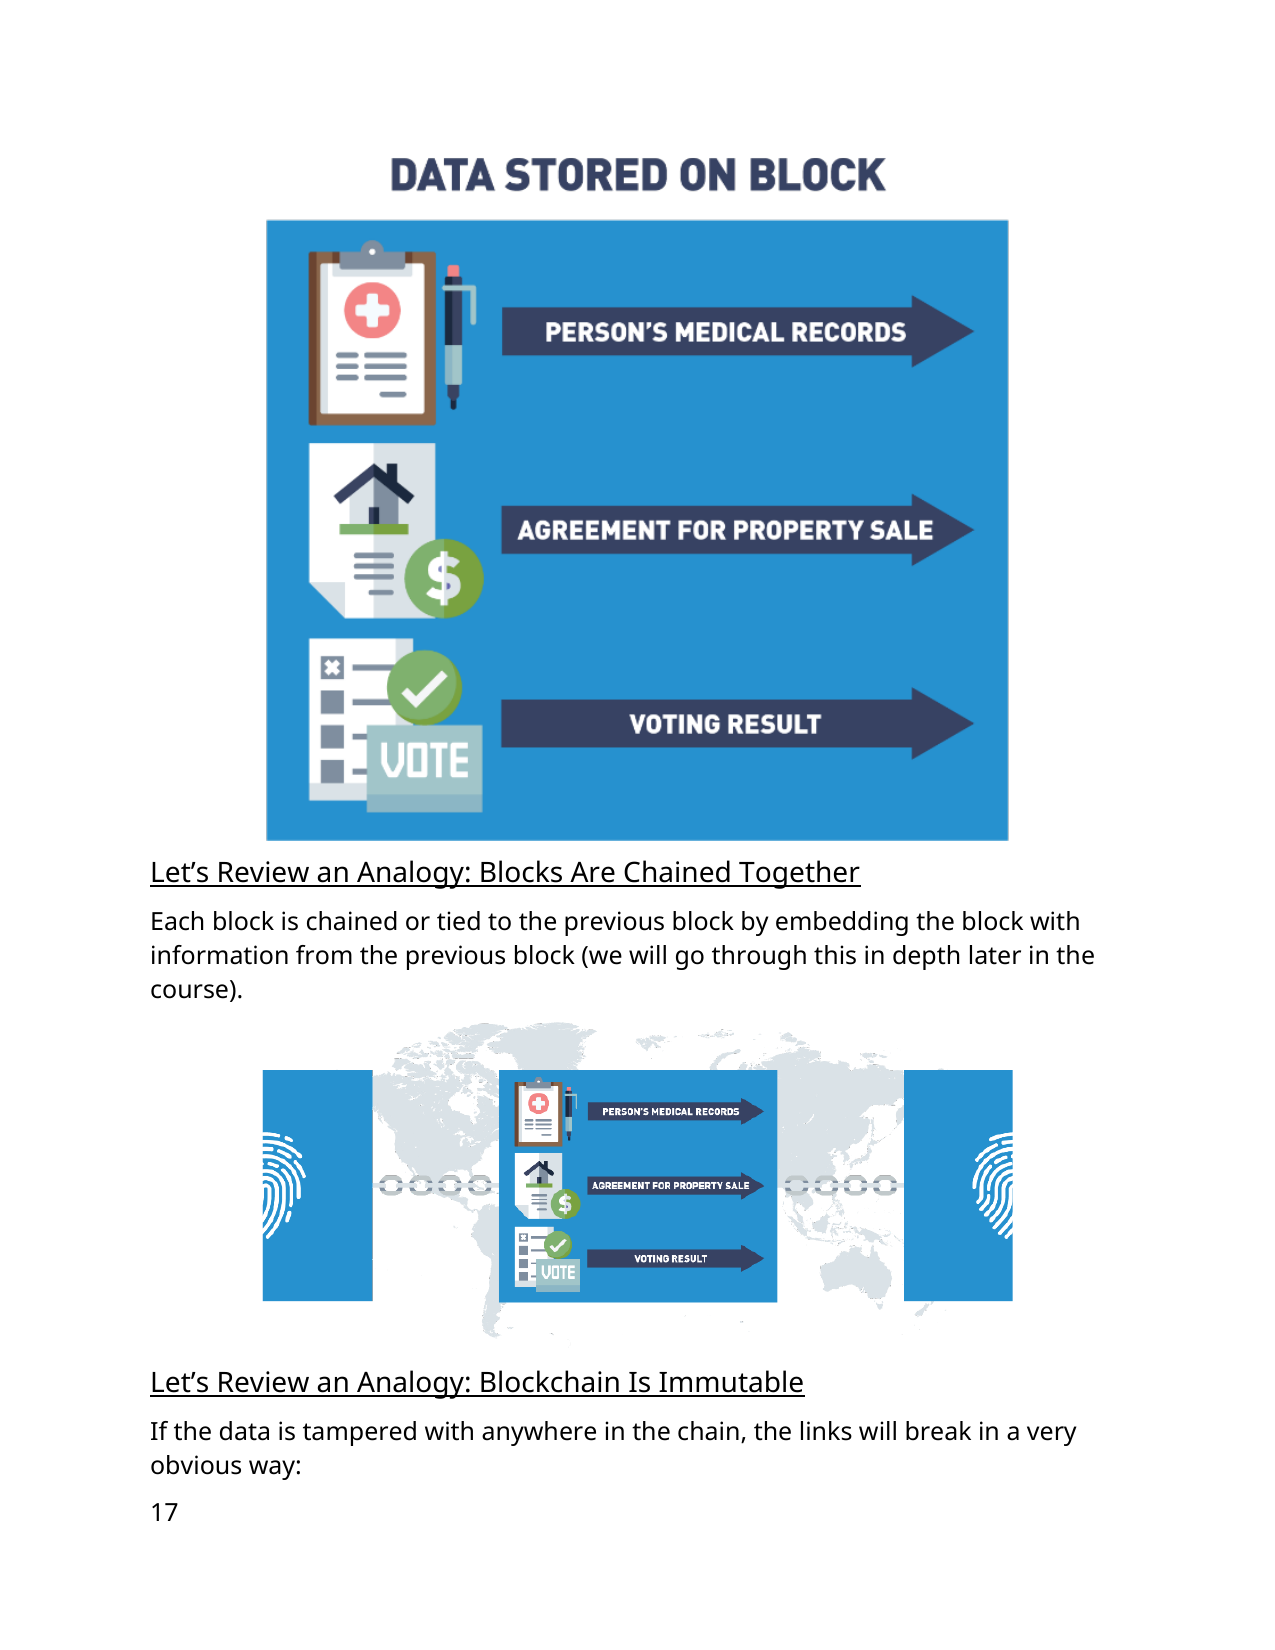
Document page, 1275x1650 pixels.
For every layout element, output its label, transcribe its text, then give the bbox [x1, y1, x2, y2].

text Each block is chained or tied to the previous block by embedding the block with information from the previous block (we will go through this in depth later in the course). [150, 903, 1125, 1006]
picture [262, 1018, 1013, 1351]
subtitle Let’s Review an Analogy: Blocks Are Chained Together [150, 853, 1125, 891]
subtitle Let’s Review an Analogy: Blockchain Is Immutable [150, 1363, 1125, 1401]
text If the data is tampered with anywhere in the chain, the links will break in a very obvious way: [150, 1413, 1125, 1482]
picture [262, 150, 1013, 841]
